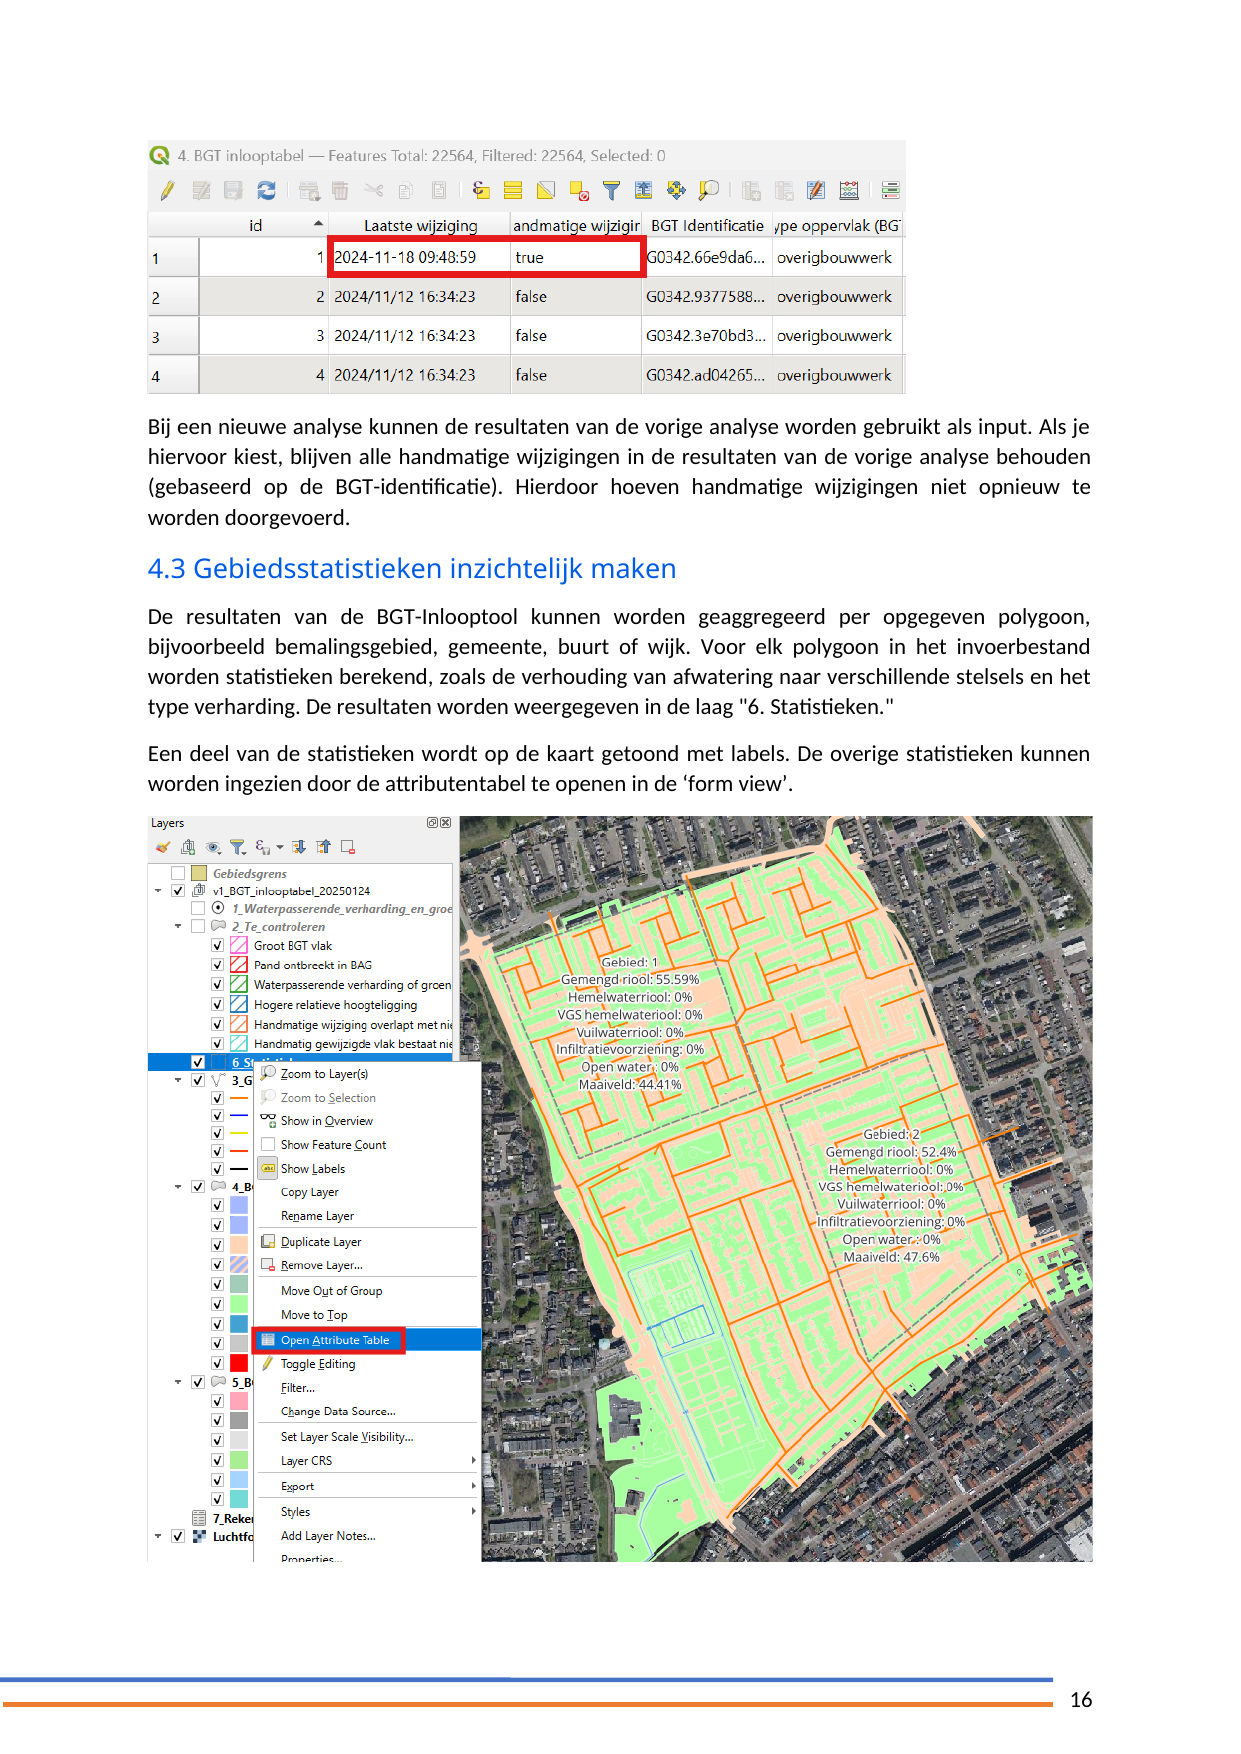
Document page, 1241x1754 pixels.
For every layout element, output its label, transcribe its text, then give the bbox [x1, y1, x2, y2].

text De resultaten van de BGT-Inlooptool kunnen worden geaggregeerd per opgegeven polygoon, bijvoorbeeld bemalingsgebied, gemeente, buurt of wijk. Voor elk polygoon in het invoerbestand worden statistieken berekend, zoals de verhouding van afwatering naar verschillende stelsels en het type verharding. De resultaten worden weergegeven in de laag "6. Statistieken." [148, 602, 1092, 721]
text Bij een nieuwe analyse kunnen de resultaten van de vorige analyse worden gebruikt als input. Als je hiervoor kiest, blijven alle handmatige wijzigingen in de resultaten van de vorige analyse behouden (gebaseerd op de BGT-identificatie). Hierdoor hoeven handmatige wijzigingen niet opnieuw te worden doorgevoerd. [148, 412, 1092, 531]
subtitle 4.3 Gebiedsstatistieken inzichtelijk maken [148, 549, 1092, 586]
picture [147, 140, 906, 394]
text Een deel van de statistieken wordt op de kaart getoond met labels. De overige statistieken kunnen worden ingezien door de attributentabel te openen in de ‘form view’. [148, 739, 1092, 798]
picture [147, 816, 1093, 1562]
